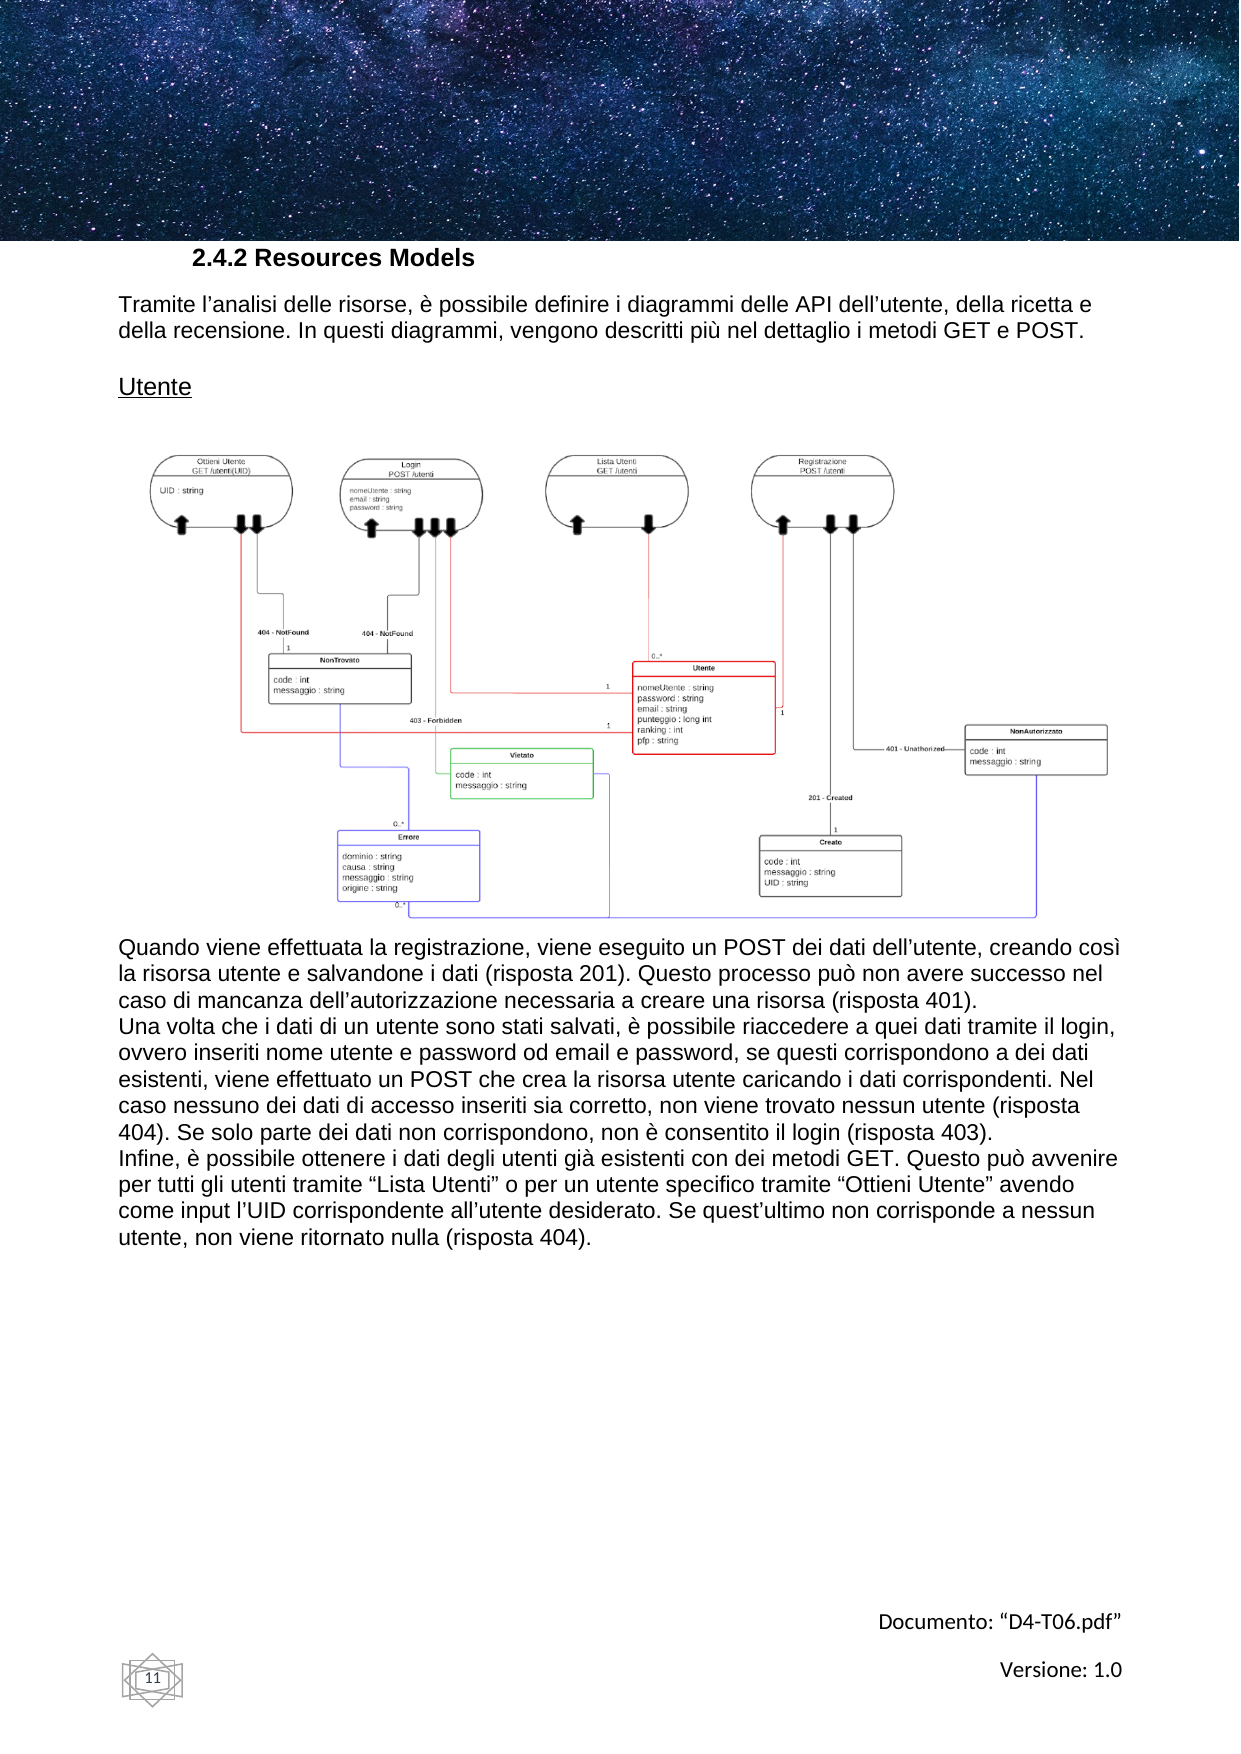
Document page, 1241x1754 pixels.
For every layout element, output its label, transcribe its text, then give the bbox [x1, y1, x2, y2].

picture [0, 0, 1239, 241]
text Una volta che i dati di un utente sono stati salvati, è possibile riaccedere a quei dati tramite il login, ovvero inseriti nome utente e password od email e password, se questi corrispondono a dei dati esistenti, viene effettuato un POST che crea la risorsa utente caricando i dati corrispondenti. Nel caso nessuno dei dati di accesso inseriti sia corretto, non viene trovato nessun utente (risposta 404). Se solo parte dei dati non corrispondono, non è consentito il login (risposta 403). [118, 1013, 1122, 1145]
text Quando viene effettuata la registrazione, viene eseguito un POST dei dati dell’utente, creando così la risorsa utente e salvandone i dati (risposta 201). Questo processo può non avere successo nel caso di mancanza dell’autorizzazione necessaria a creare una risorsa (risposta 401). [118, 934, 1122, 1013]
text Tramite l’analisi delle risorse, è possibile definire i diagrammi delle API dell’utente, della ricetta e della recensione. In questi diagrammi, vengono descritti più nel dettaglio i metodi GET e POST. [118, 291, 1122, 343]
text Utente [118, 372, 1122, 401]
picture [118, 401, 1123, 934]
text 2.4.2 Resources Models [118, 243, 1122, 272]
text Infine, è possibile ottenere i dati degli utenti già esistenti con dei metodi GET. Questo può avvenire per tutti gli utenti tramite “Lista Utenti” o per un utente specifico tramite “Ottieni Utente” avendo come input l’UID corrispondente all’utente desiderato. Se quest’ultimo non corrisponde a nessun utente, non viene ritornato nulla (risposta 404). [118, 1145, 1122, 1250]
